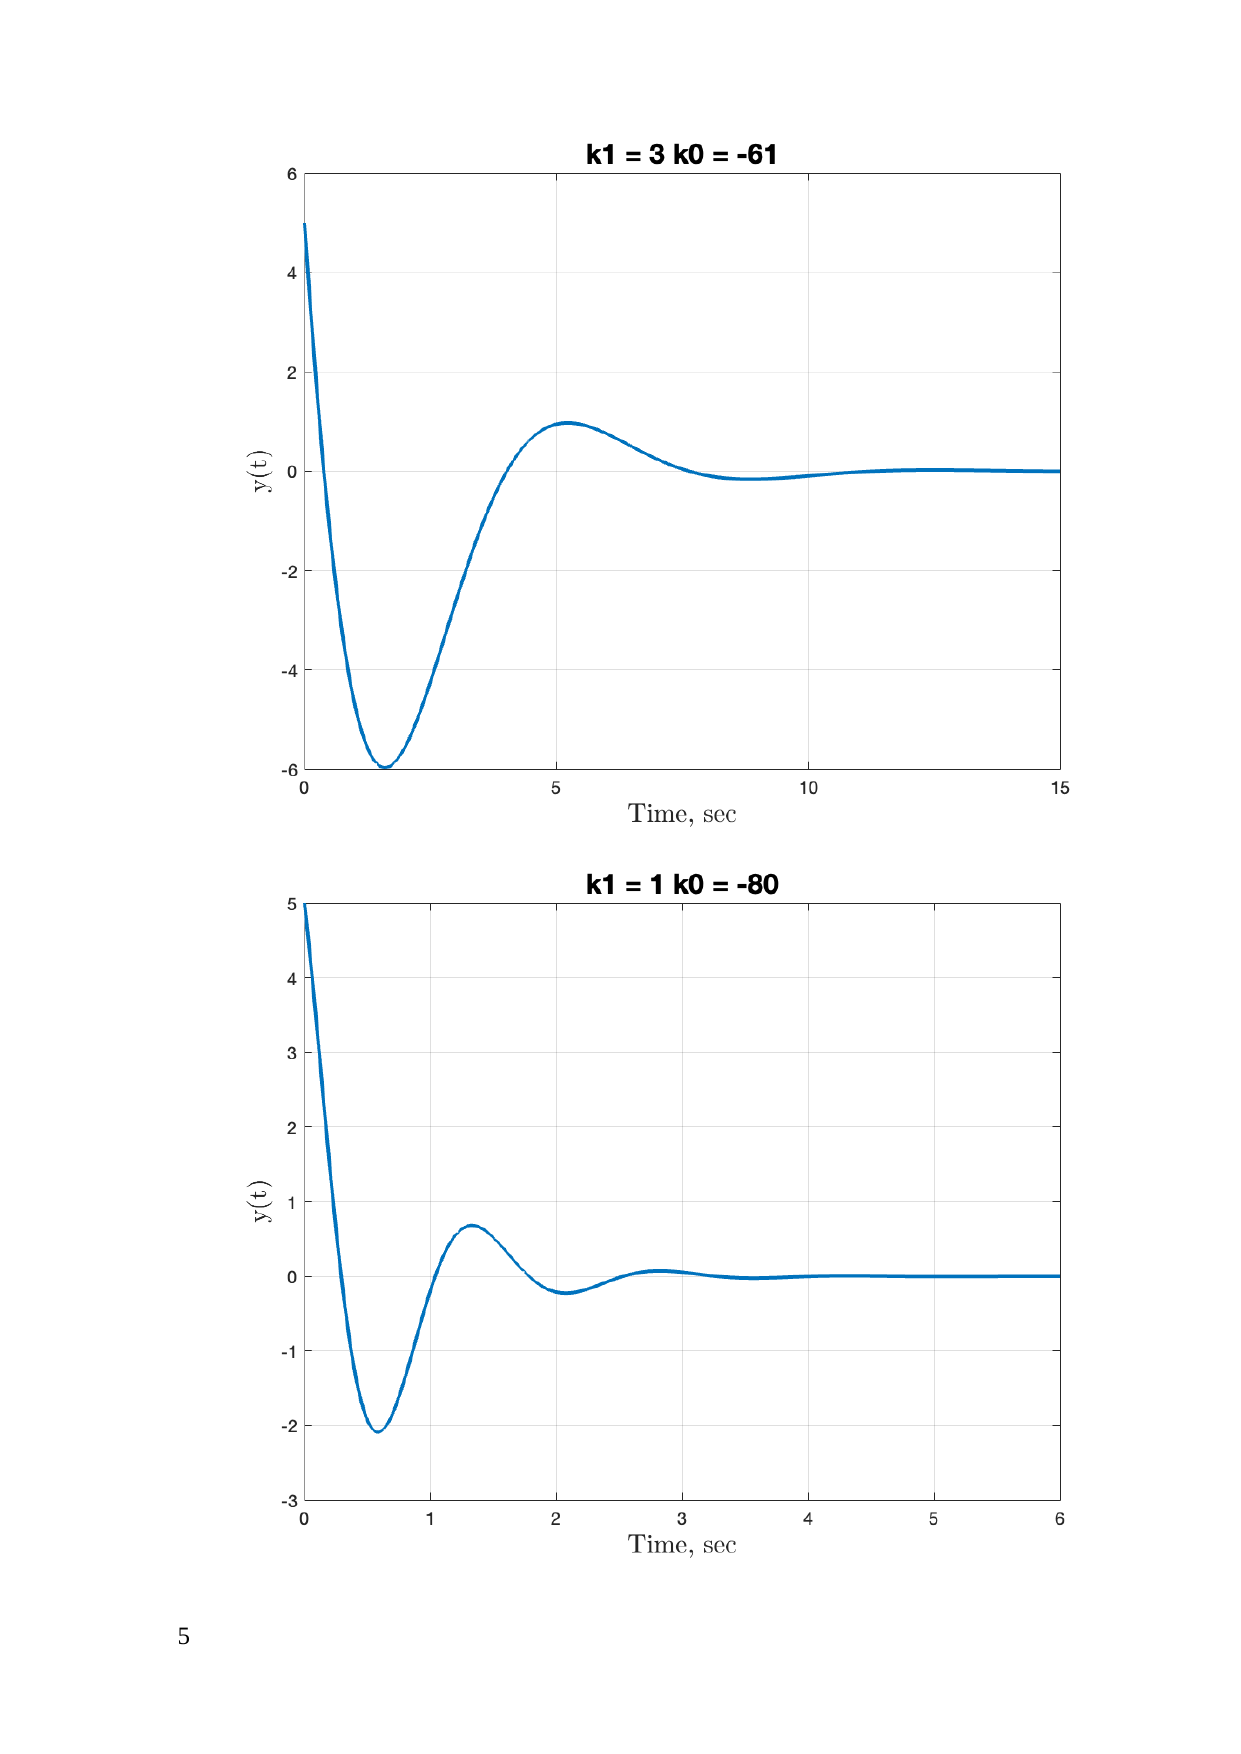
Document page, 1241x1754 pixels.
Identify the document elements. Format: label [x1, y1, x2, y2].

picture [177, 118, 1152, 1580]
